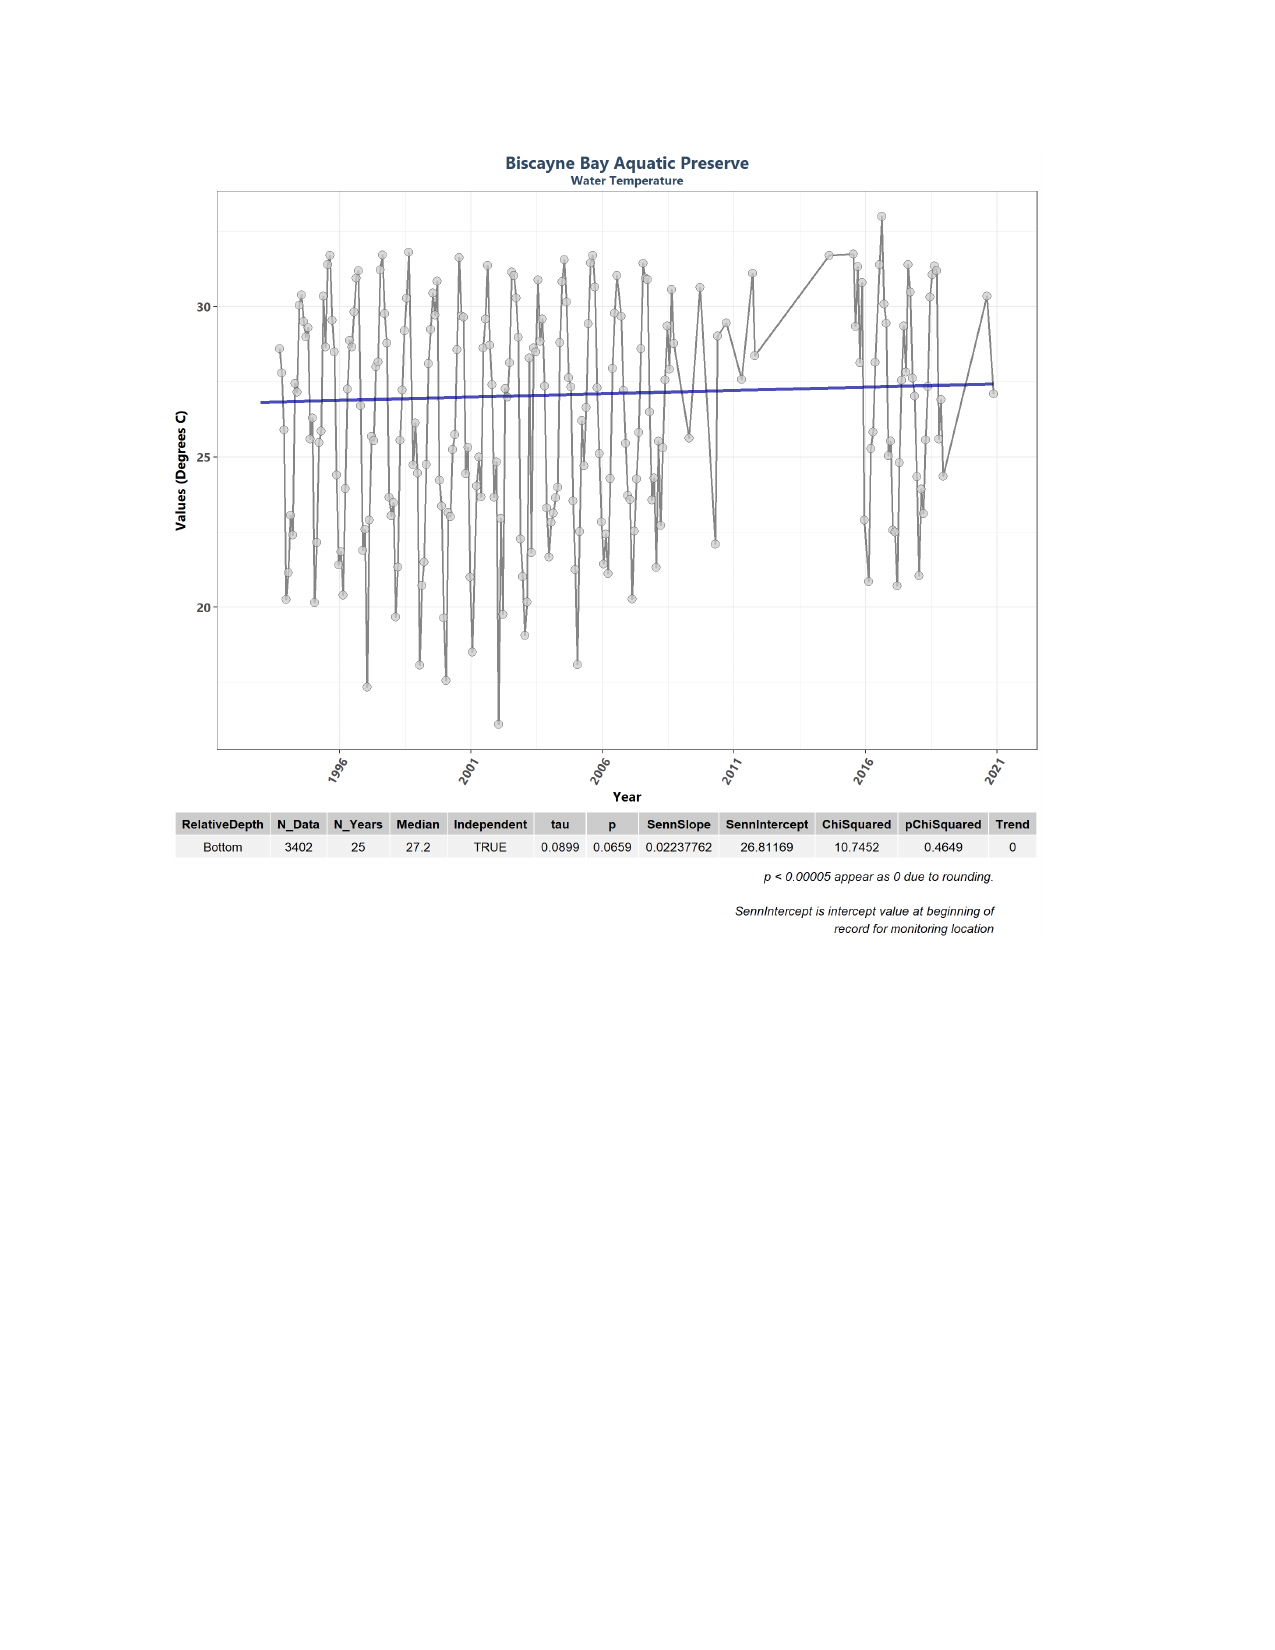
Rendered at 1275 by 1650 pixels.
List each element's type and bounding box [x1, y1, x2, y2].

picture [168, 150, 1044, 938]
